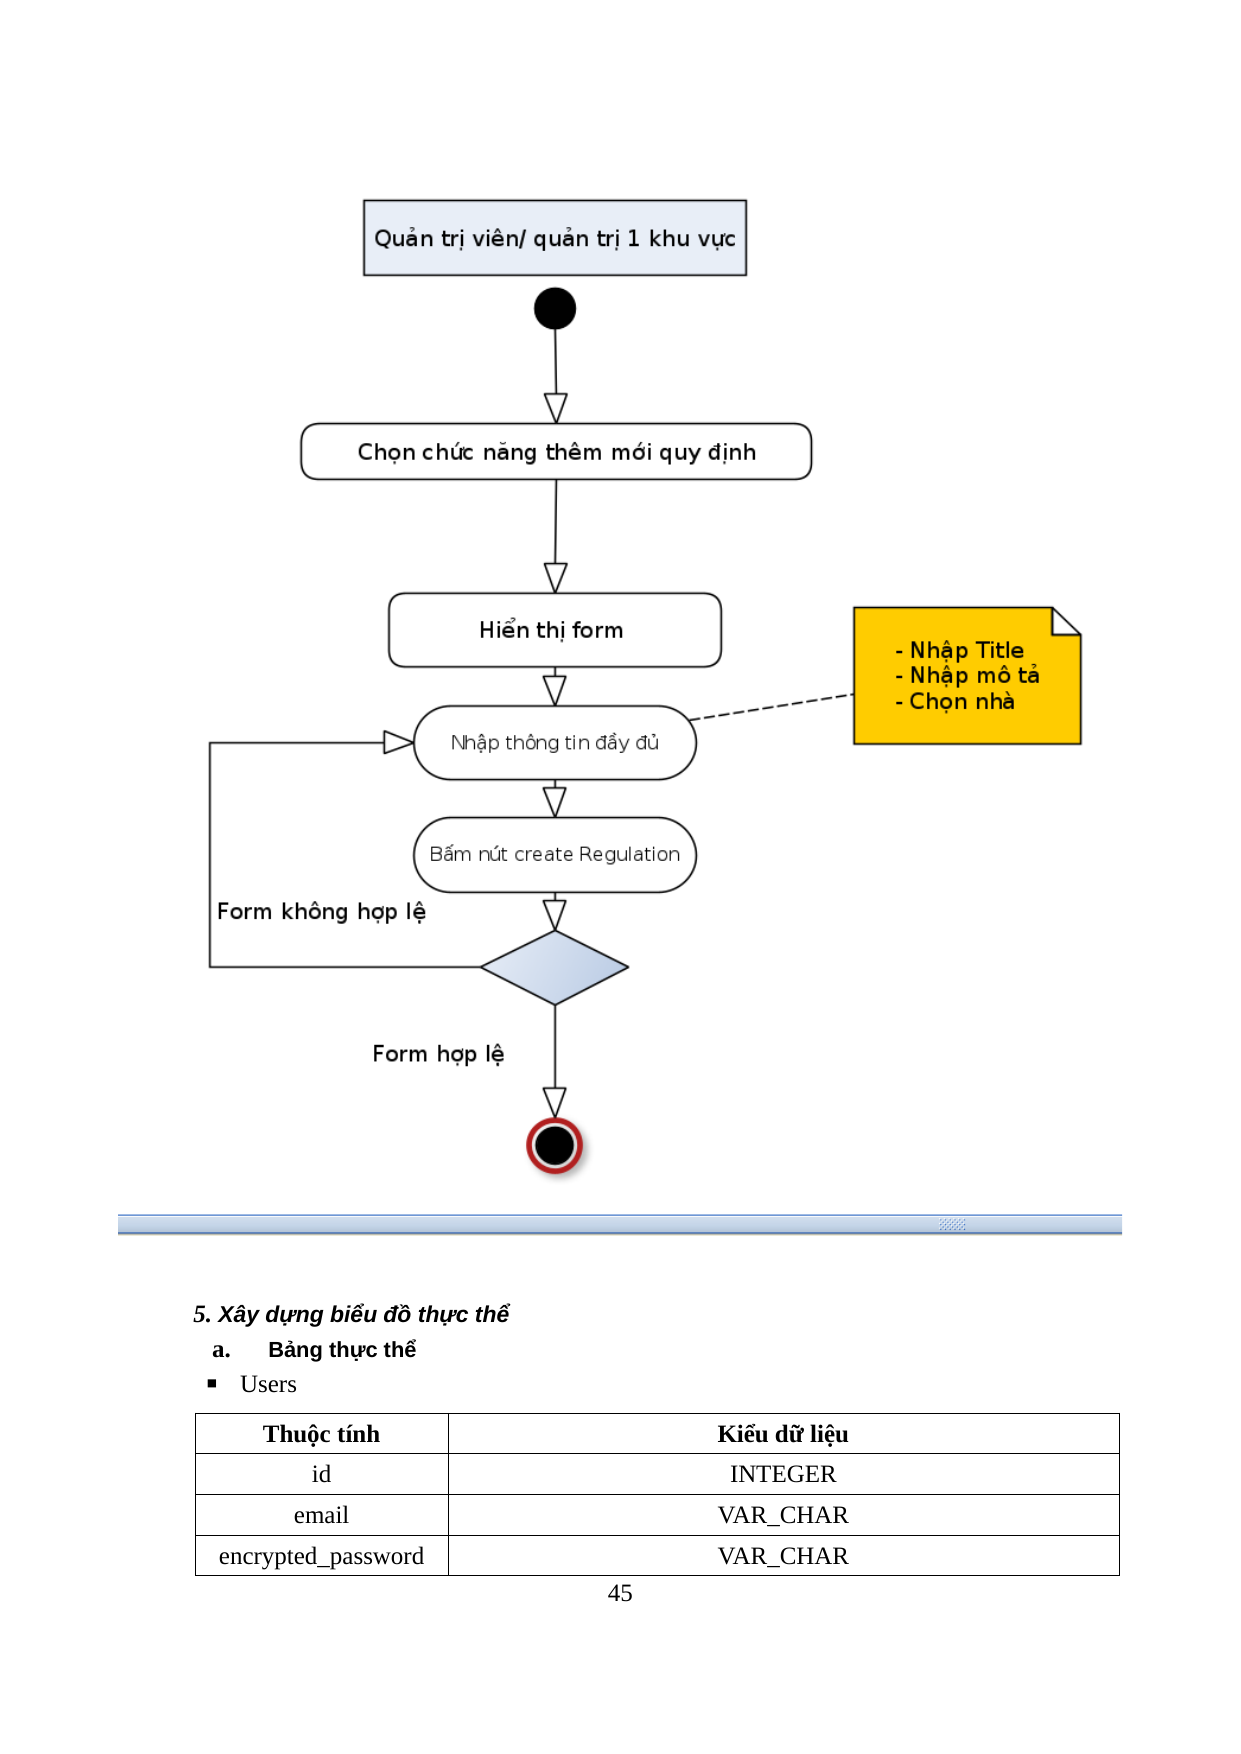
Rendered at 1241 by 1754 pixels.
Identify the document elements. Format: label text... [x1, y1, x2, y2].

table_cell id [196, 1454, 448, 1494]
table_cell VAR_CHAR [449, 1495, 1119, 1534]
picture [118, 143, 1123, 1236]
subtitle Bảng thực thể [156, 1334, 1122, 1363]
table_cell INTEGER [449, 1454, 1119, 1494]
subtitle Xây dựng biểu đồ thực thể [156, 1299, 1122, 1328]
table_cell email [196, 1495, 448, 1534]
table_cell VAR_CHAR [449, 1536, 1119, 1575]
table_cell encrypted_password [196, 1536, 448, 1575]
table_header Thuộc tính [196, 1414, 448, 1453]
list Users [202, 1369, 1122, 1398]
table_header Kiểu dữ liệu [449, 1414, 1119, 1453]
